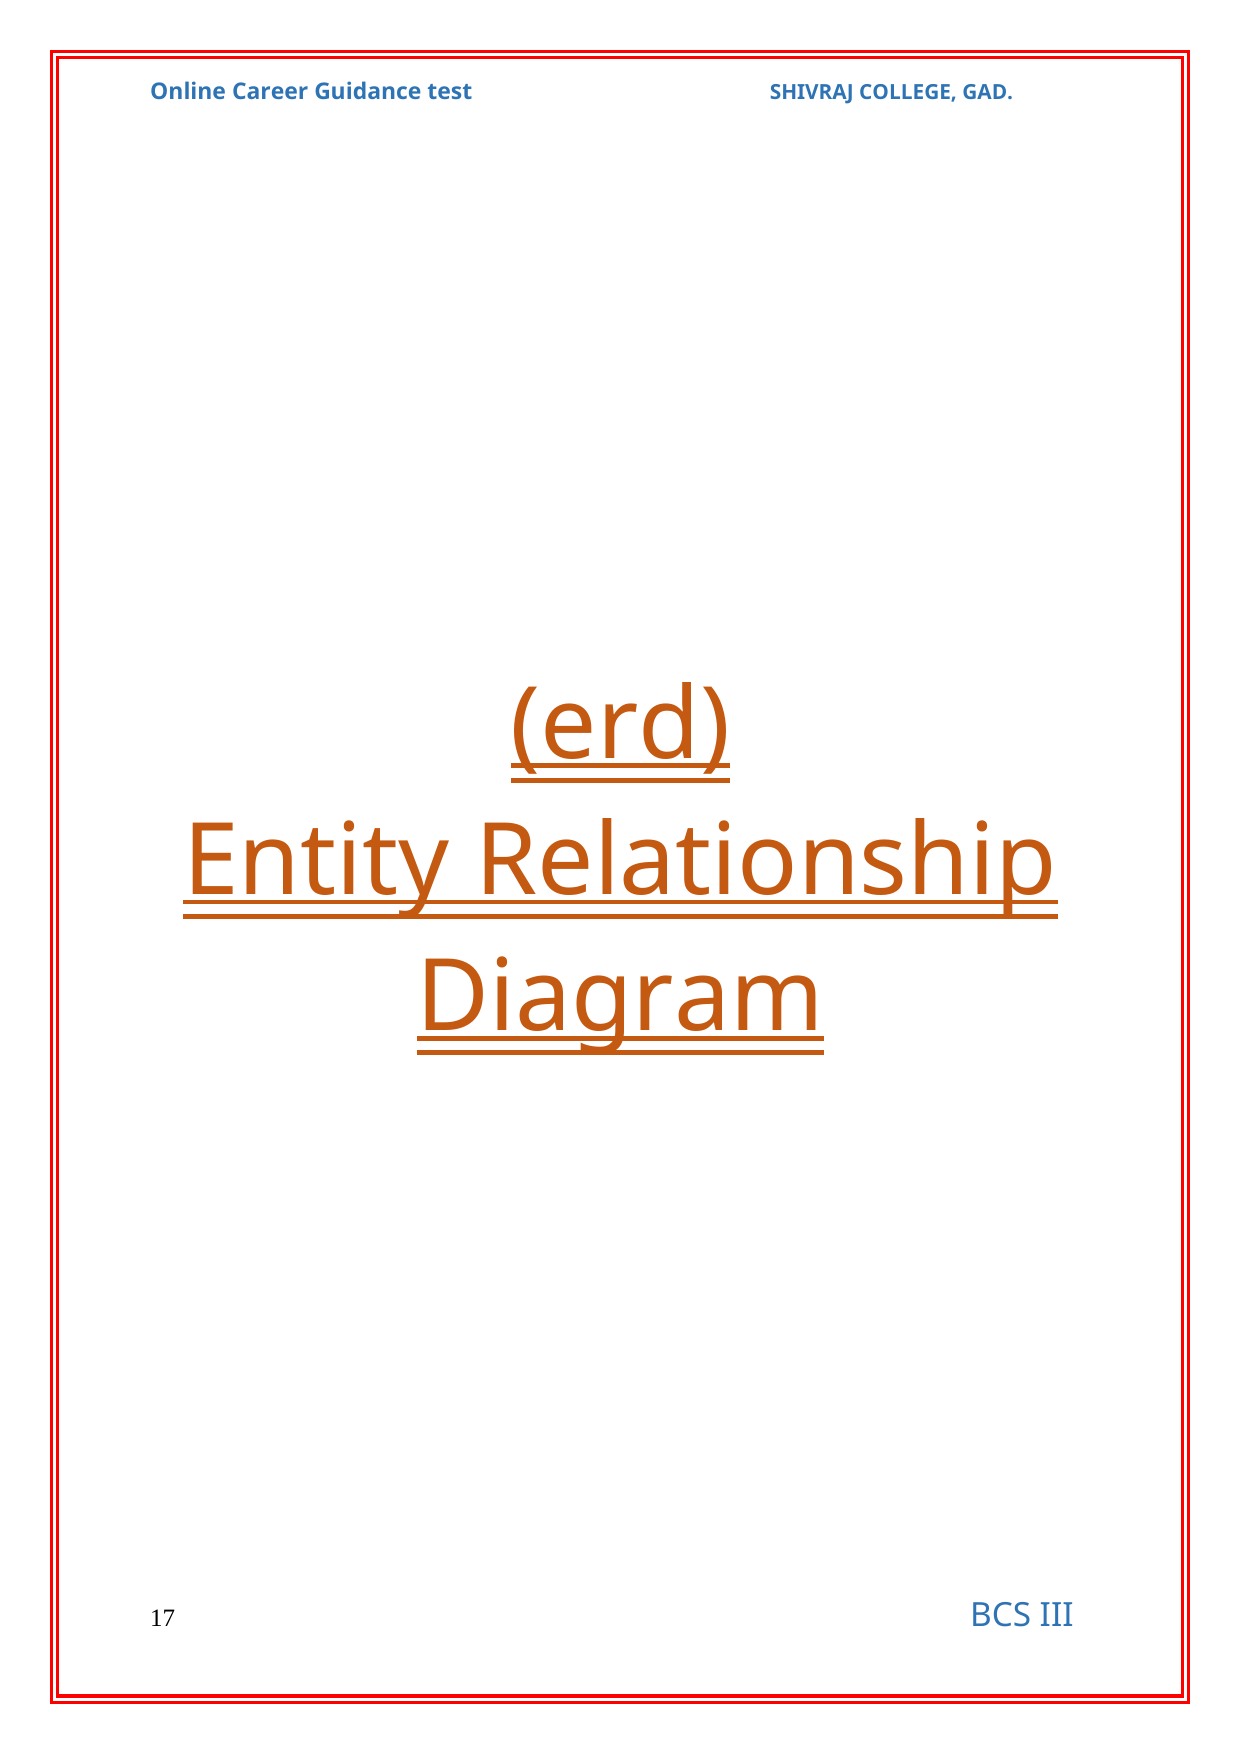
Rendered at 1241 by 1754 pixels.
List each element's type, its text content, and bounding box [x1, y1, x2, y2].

text (erd) [150, 651, 1090, 787]
text Diagram [150, 924, 1090, 1060]
text Entity Relationship [150, 787, 1090, 924]
